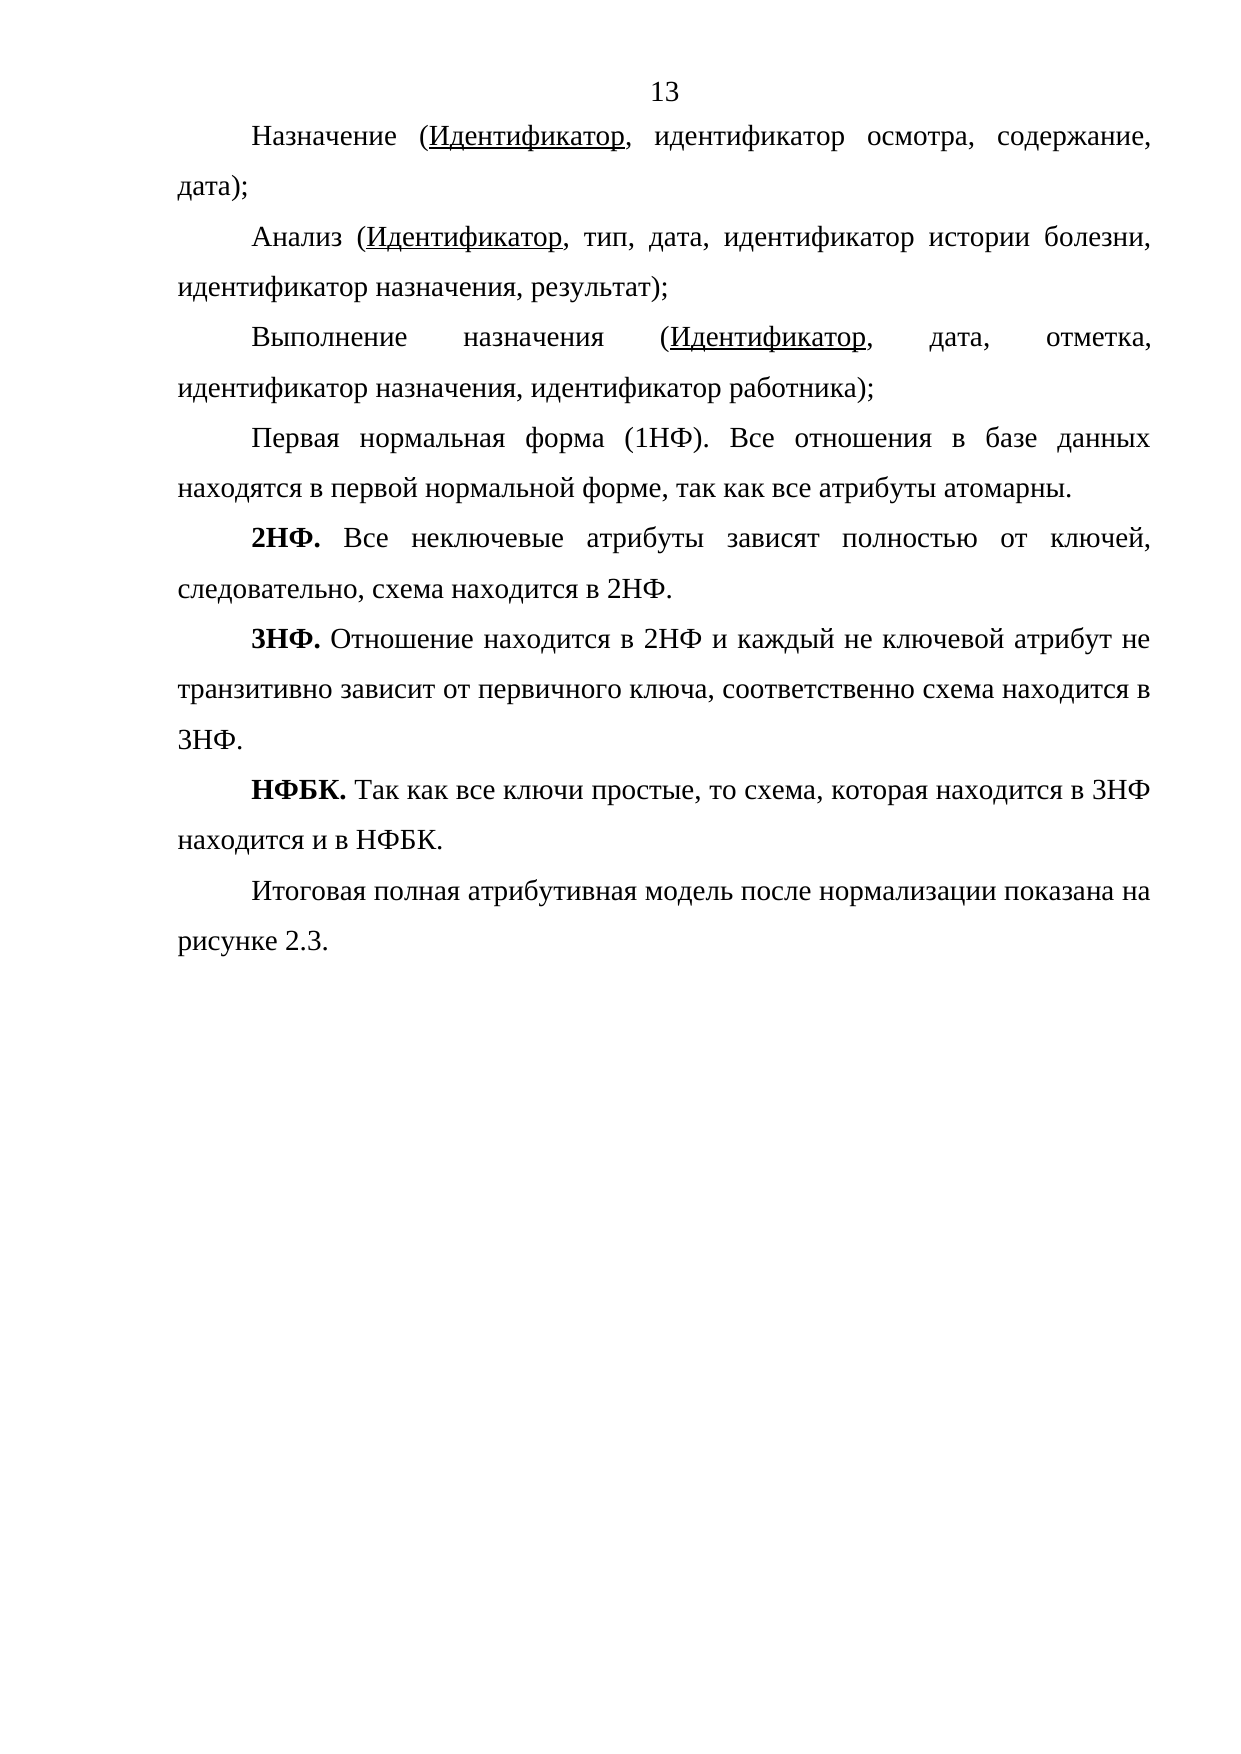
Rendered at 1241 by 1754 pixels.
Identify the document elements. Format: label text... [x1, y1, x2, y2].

text 3НФ. Отношение находится в 2НФ и каждый не ключевой атрибут не транзитивно зависит от первичного ключа, соответственно схема находится в 3НФ. [177, 621, 1152, 755]
text НФБК. Так как все ключи простые, то схема, которая находится в 3НФ находится и в НФБК. [177, 772, 1152, 856]
text Выполнение назначения (Идентификатор, дата, отметка, идентификатор назначения, идентификатор работника); [177, 319, 1152, 403]
text Первая нормальная форма (1НФ). Все отношения в базе данных находятся в первой нормальной форме, так как все атрибуты атомарны. [177, 420, 1152, 504]
text Итоговая полная атрибутивная модель после нормализации показана на рисунке 2.3. [177, 873, 1152, 957]
text Назначение (Идентификатор, идентификатор осмотра, содержание, дата); [177, 118, 1152, 202]
text Анализ (Идентификатор, тип, дата, идентификатор истории болезни, идентификатор назначения, результат); [177, 219, 1152, 303]
text 2НФ. Все неключевые атрибуты зависят полностью от ключей, следовательно, схема находится в 2НФ. [177, 521, 1152, 604]
